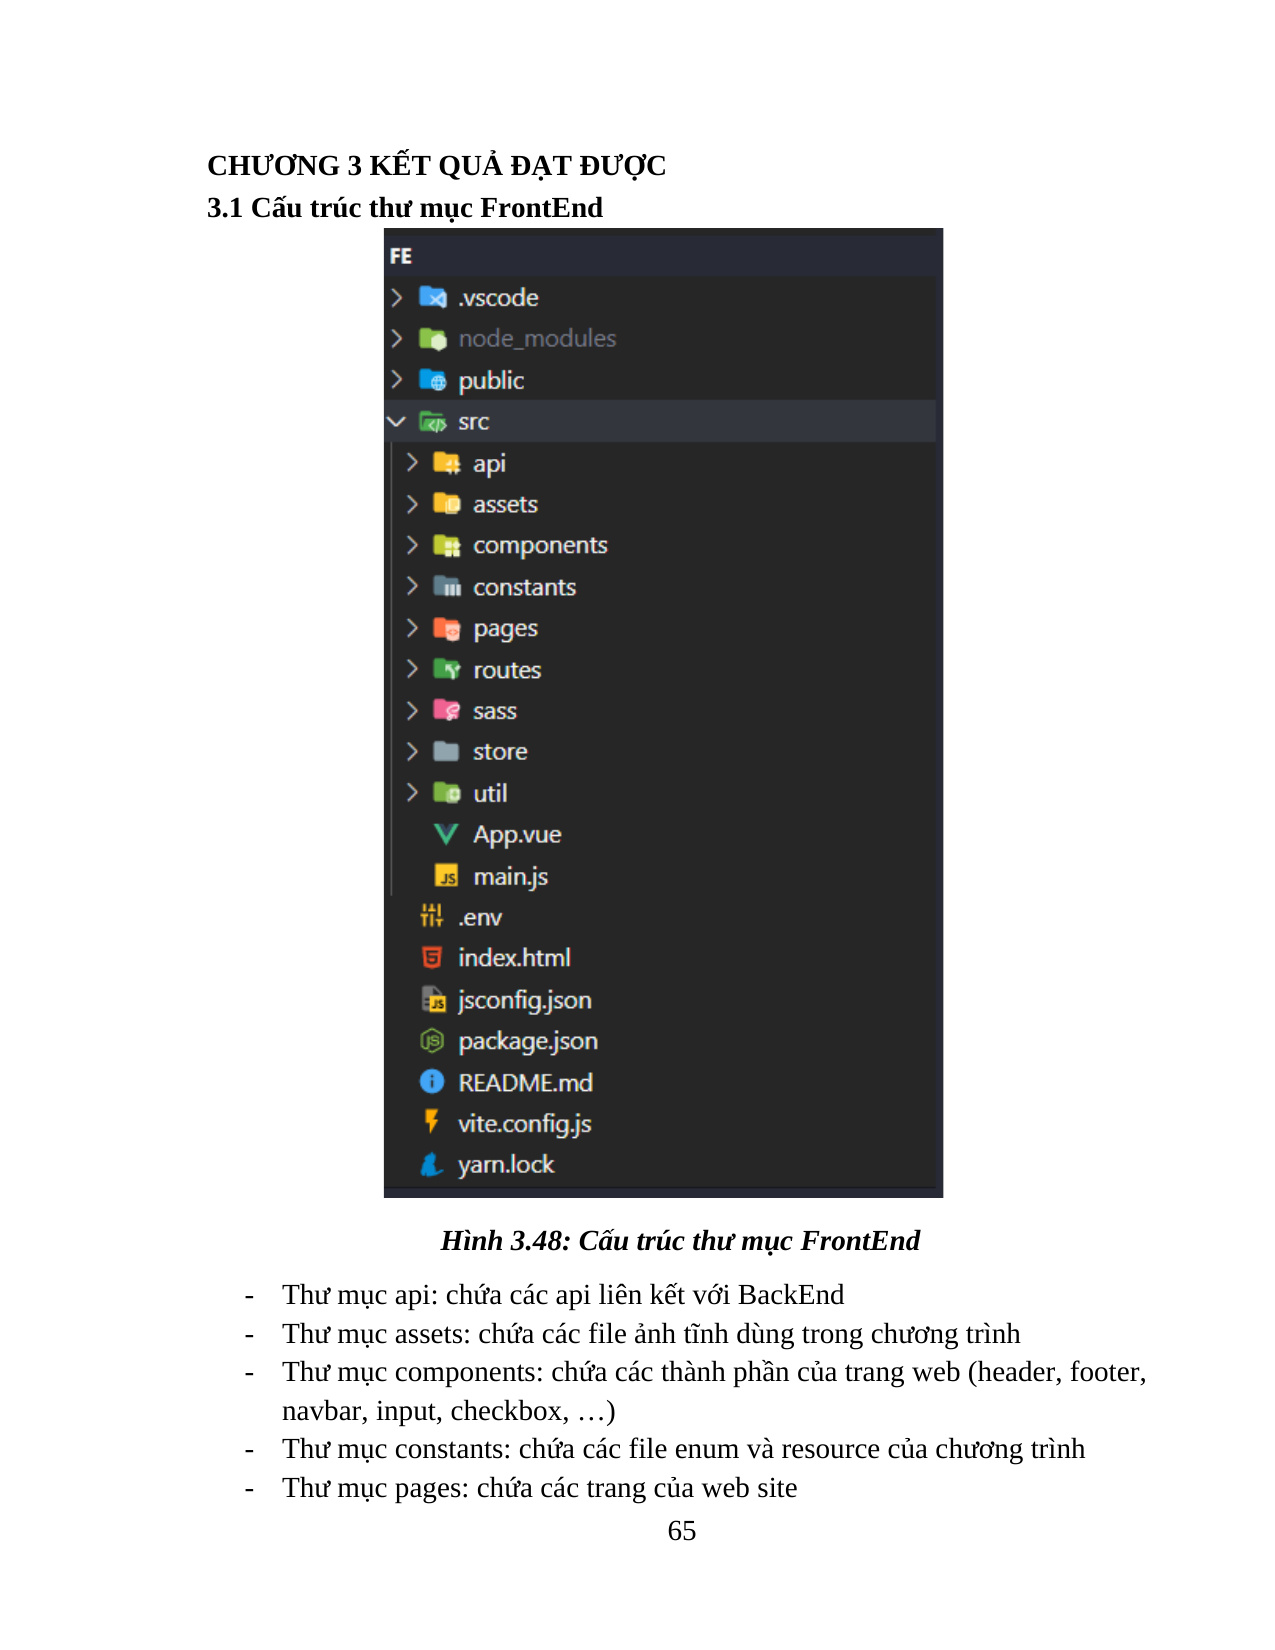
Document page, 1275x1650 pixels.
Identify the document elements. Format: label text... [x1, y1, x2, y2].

list Thư mục assets: chứa các file ảnh tĩnh dùng trong chương trình [244, 1316, 1157, 1349]
subtitle 3.1 Cấu trúc thư mục FrontEnd [207, 190, 1157, 224]
subtitle CHƯƠNG 3 KẾT QUẢ ĐẠT ĐƯỢC [207, 148, 1157, 181]
picture [383, 228, 944, 1198]
list Thư mục constants: chứa các file enum và resource của chương trình [244, 1431, 1157, 1465]
list Thư mục pages: chứa các trang của web site [244, 1470, 1157, 1503]
list Thư mục components: chứa các thành phần của trang web (header, footer, navbar, input, checkbox, …) [244, 1354, 1157, 1426]
list Thư mục api: chứa các api liên kết với BackEnd [244, 1277, 1157, 1311]
